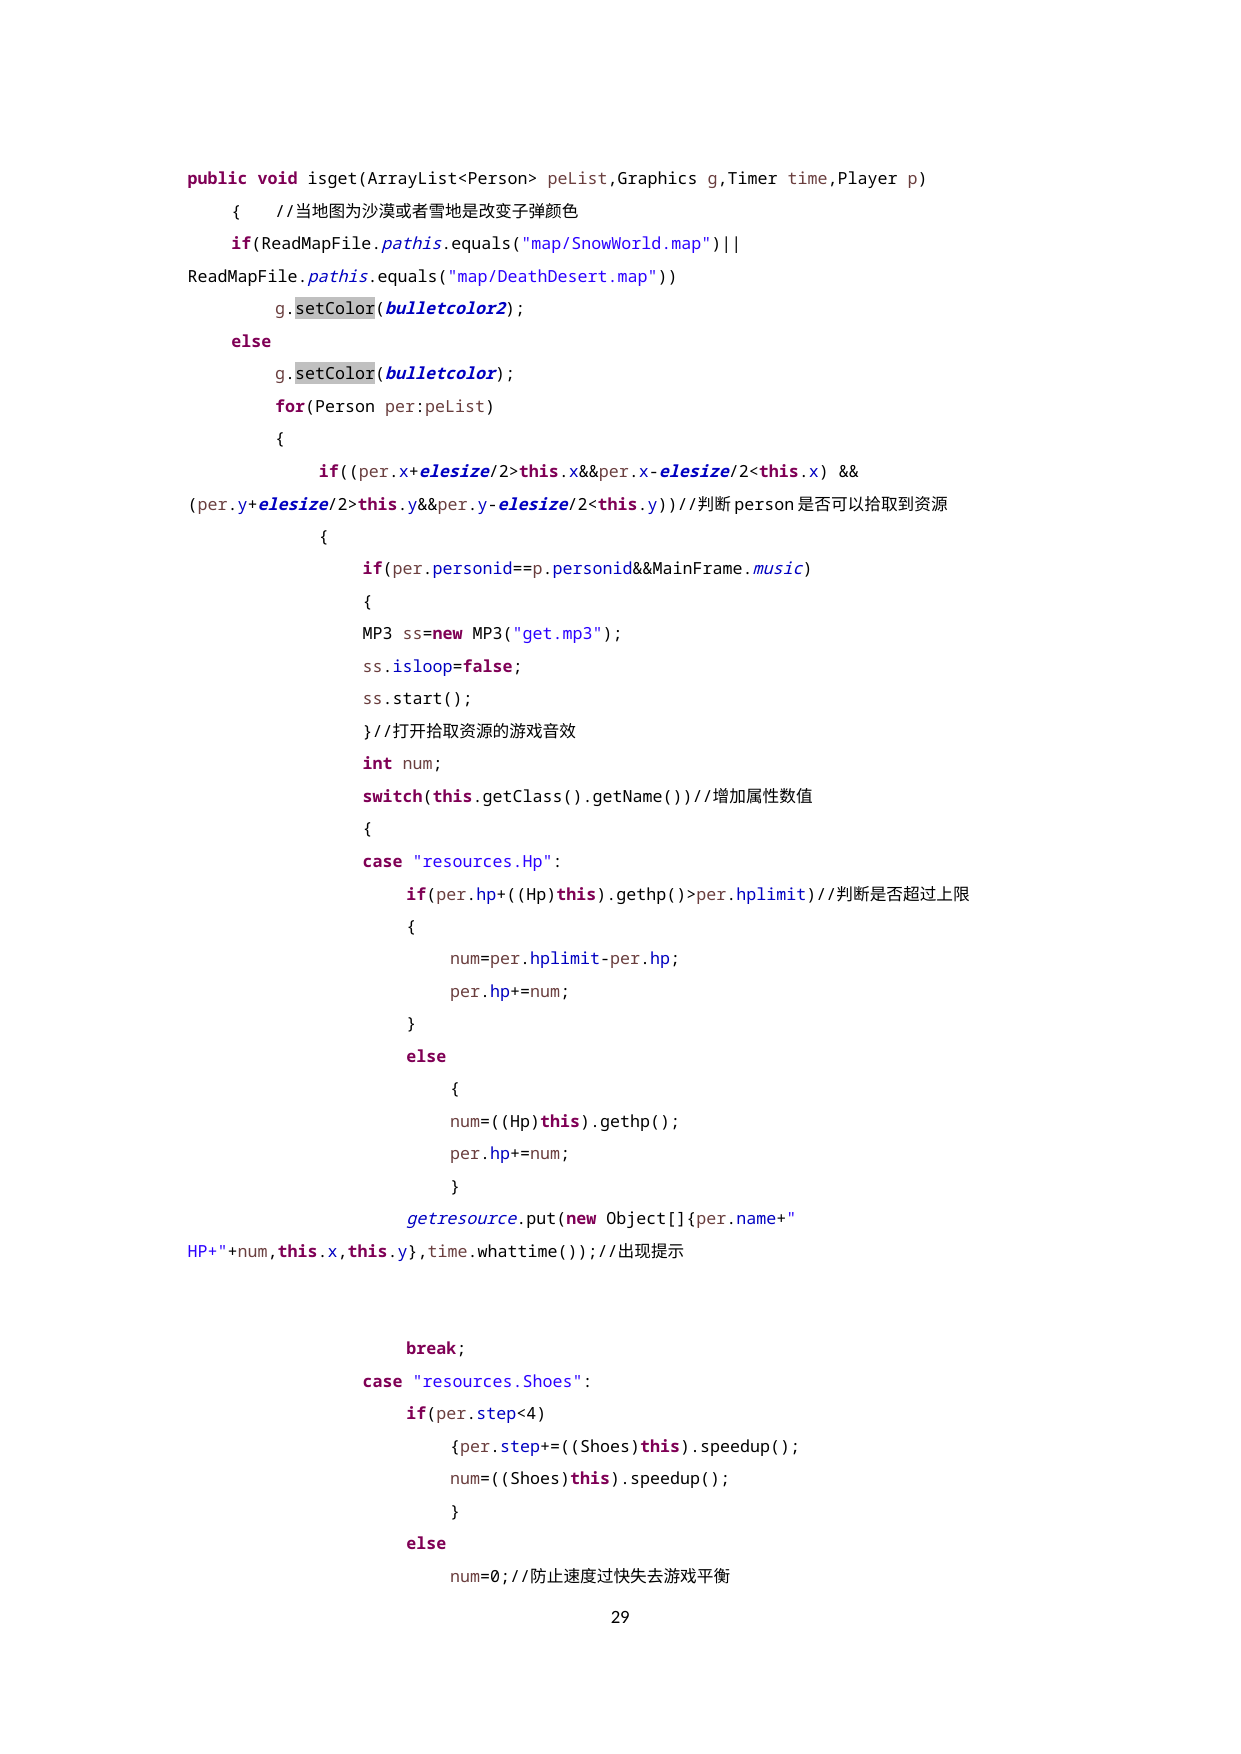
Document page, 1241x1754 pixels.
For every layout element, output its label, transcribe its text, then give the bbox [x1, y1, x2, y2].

text { //当地图为沙漠或者雪地是改变子弹颜色 [187, 194, 1053, 227]
text {per.step+=((Shoes)this).speedup(); [187, 1429, 1053, 1462]
text num=per.hplimit-per.hp; [187, 942, 1053, 974]
text { [187, 812, 1053, 844]
text g.setColor(bulletcolor); [187, 357, 1053, 389]
text break; [187, 1332, 1053, 1364]
text { [187, 909, 1053, 942]
text if(per.step<4) [187, 1397, 1053, 1429]
text num=((Shoes)this).speedup(); [187, 1462, 1053, 1494]
text getresource.put(new Object[]{per.name+" HP+"+num,this.x,this.y},time.whattime());//出现提示 [187, 1202, 1053, 1267]
text case "resources.Shoes": [187, 1364, 1053, 1397]
text per.hp+=num; [187, 1137, 1053, 1169]
text { [187, 584, 1053, 617]
text } [187, 1007, 1053, 1039]
text ss.start(); [187, 682, 1053, 714]
text case "resources.Hp": [187, 844, 1053, 877]
text else [187, 1527, 1053, 1559]
text if(per.hp+((Hp)this).gethp()>per.hplimit)//判断是否超过上限 [187, 877, 1053, 909]
text if(per.personid==p.personid&&MainFrame.music) [187, 552, 1053, 584]
text if((per.x+elesize/2>this.x&&per.x-elesize/2<this.x) && (per.y+elesize/2>this.y&&per.y-elesize/2<this.y))//判断person是否可以拾取到资源 [187, 454, 1053, 519]
text for(Person per:peList) [187, 389, 1053, 422]
text per.hp+=num; [187, 974, 1053, 1007]
text g.setColor(bulletcolor2); [187, 292, 1053, 324]
text { [187, 1072, 1053, 1104]
text } [187, 1169, 1053, 1202]
text }//打开拾取资源的游戏音效 [187, 714, 1053, 747]
text int num; [187, 747, 1053, 779]
text MP3 ss=new MP3("get.mp3"); [187, 617, 1053, 649]
text if(ReadMapFile.pathis.equals("map/SnowWorld.map")||ReadMapFile.pathis.equals("map/DeathDesert.map")) [187, 227, 1053, 292]
text num=0;//防止速度过快失去游戏平衡 [187, 1559, 1053, 1592]
text ss.isloop=false; [187, 649, 1053, 682]
text { [187, 422, 1053, 454]
text public void isget(ArrayList<Person> peList,Graphics g,Timer time,Player p) [187, 162, 1053, 194]
text { [187, 519, 1053, 552]
text num=((Hp)this).gethp(); [187, 1104, 1053, 1137]
text switch(this.getClass().getName())//增加属性数值 [187, 779, 1053, 812]
text else [187, 1039, 1053, 1072]
text else [187, 324, 1053, 357]
text } [187, 1494, 1053, 1527]
